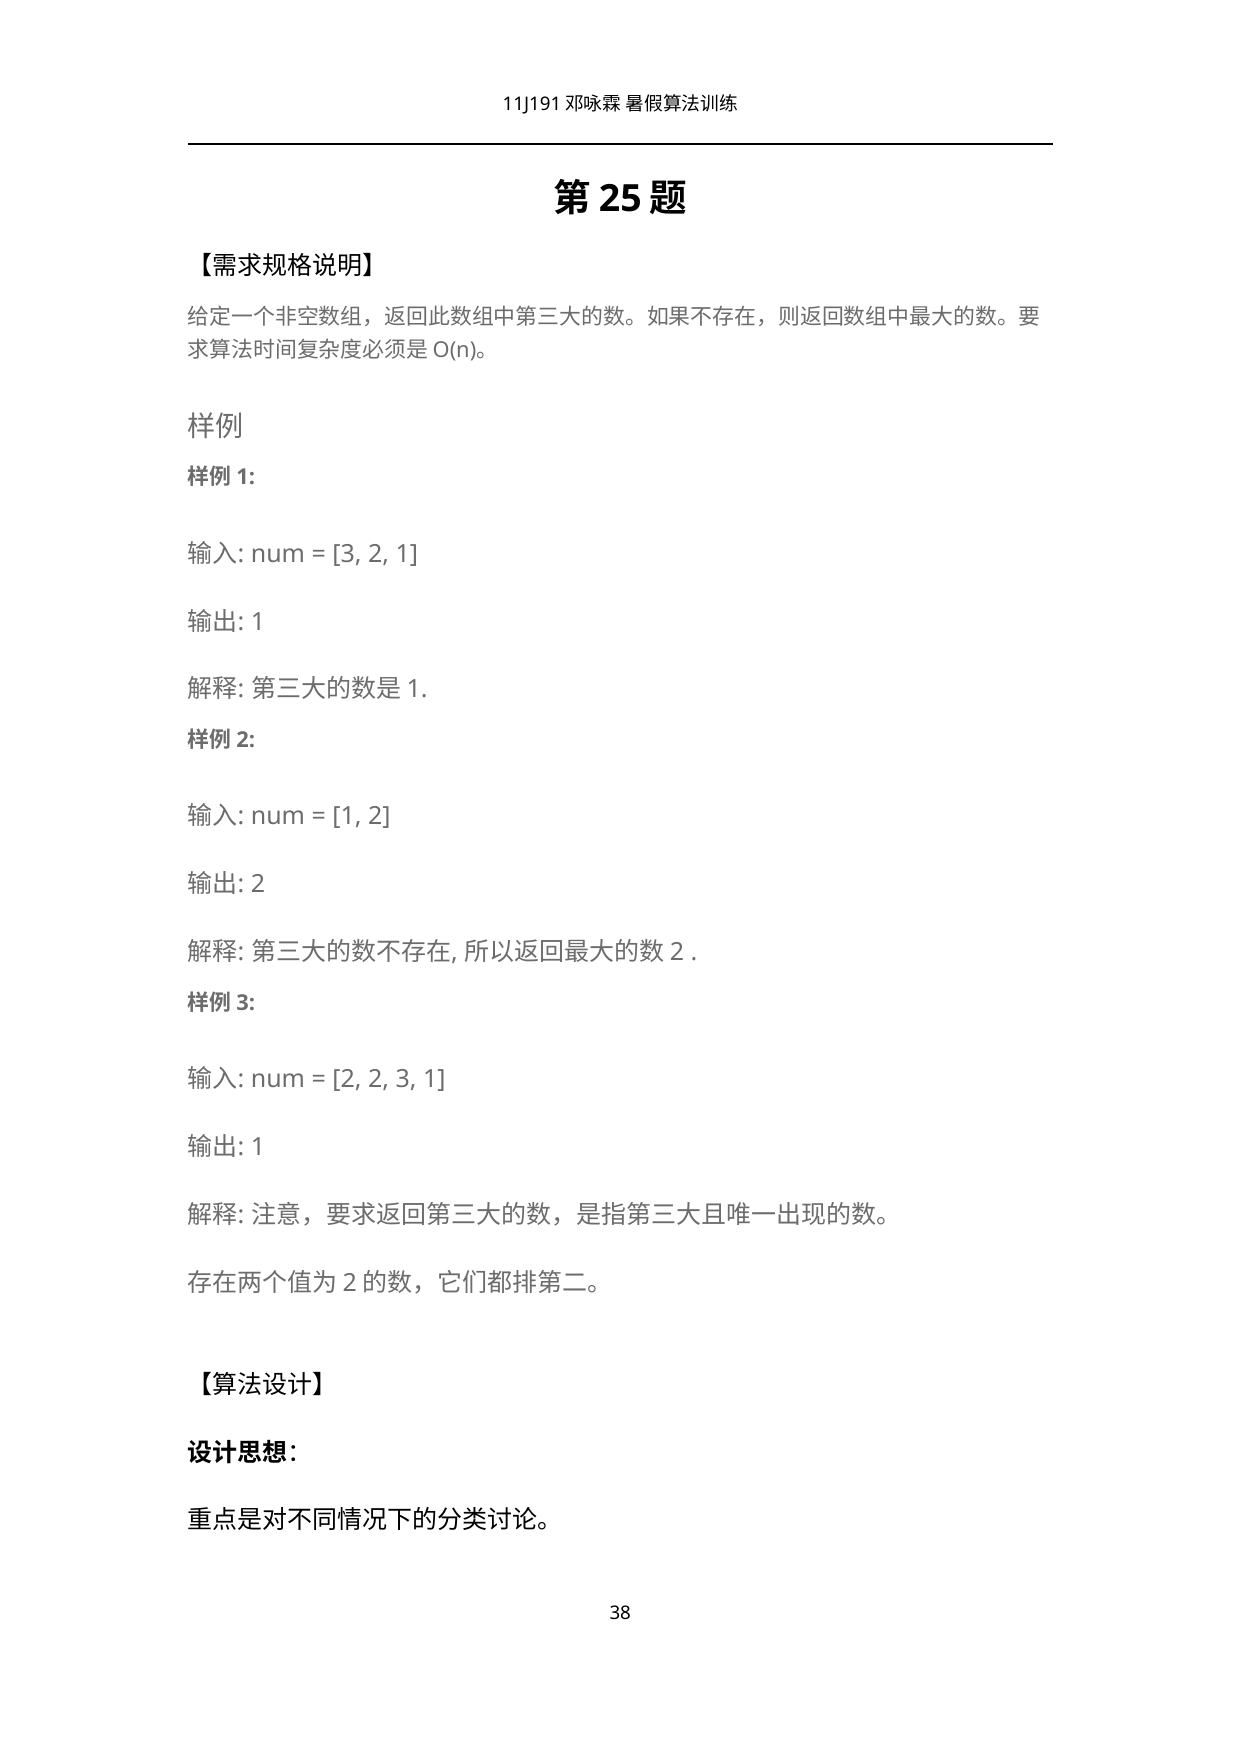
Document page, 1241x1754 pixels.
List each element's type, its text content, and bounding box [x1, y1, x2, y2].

text 样例 1: [187, 458, 1053, 492]
text 输入: num = [2, 2, 3, 1] [187, 1043, 1053, 1111]
text 输出: 1 [187, 1111, 1053, 1178]
text 存在两个值为2的数，它们都排第二。 [187, 1246, 1053, 1314]
text 样例 3: [187, 984, 1053, 1018]
text 解释: 注意，要求返回第三大的数，是指第三大且唯一出现的数。 [187, 1178, 1053, 1246]
text 解释: 第三大的数不存在, 所以返回最大的数 2 . [187, 916, 1053, 984]
text 第25题 [187, 162, 1053, 229]
text 样例 2: [187, 721, 1053, 755]
text 设计思想： [187, 1416, 1053, 1484]
text 【算法设计】 [187, 1348, 1053, 1416]
text 输入: num = [1, 2] [187, 780, 1053, 848]
text 给定一个非空数组，返回此数组中第三大的数。如果不存在，则返回数组中最大的数。要求算法时间复杂度必须是O(n)。 [187, 297, 1053, 365]
text 输入: num = [3, 2, 1] [187, 517, 1053, 585]
text 【需求规格说明】 [187, 229, 1053, 297]
text 解释: 第三大的数是 1. [187, 653, 1053, 721]
text 输出: 2 [187, 848, 1053, 916]
text 重点是对不同情况下的分类讨论。 [187, 1484, 1053, 1552]
subtitle 样例 [187, 390, 1053, 458]
text 输出: 1 [187, 585, 1053, 653]
